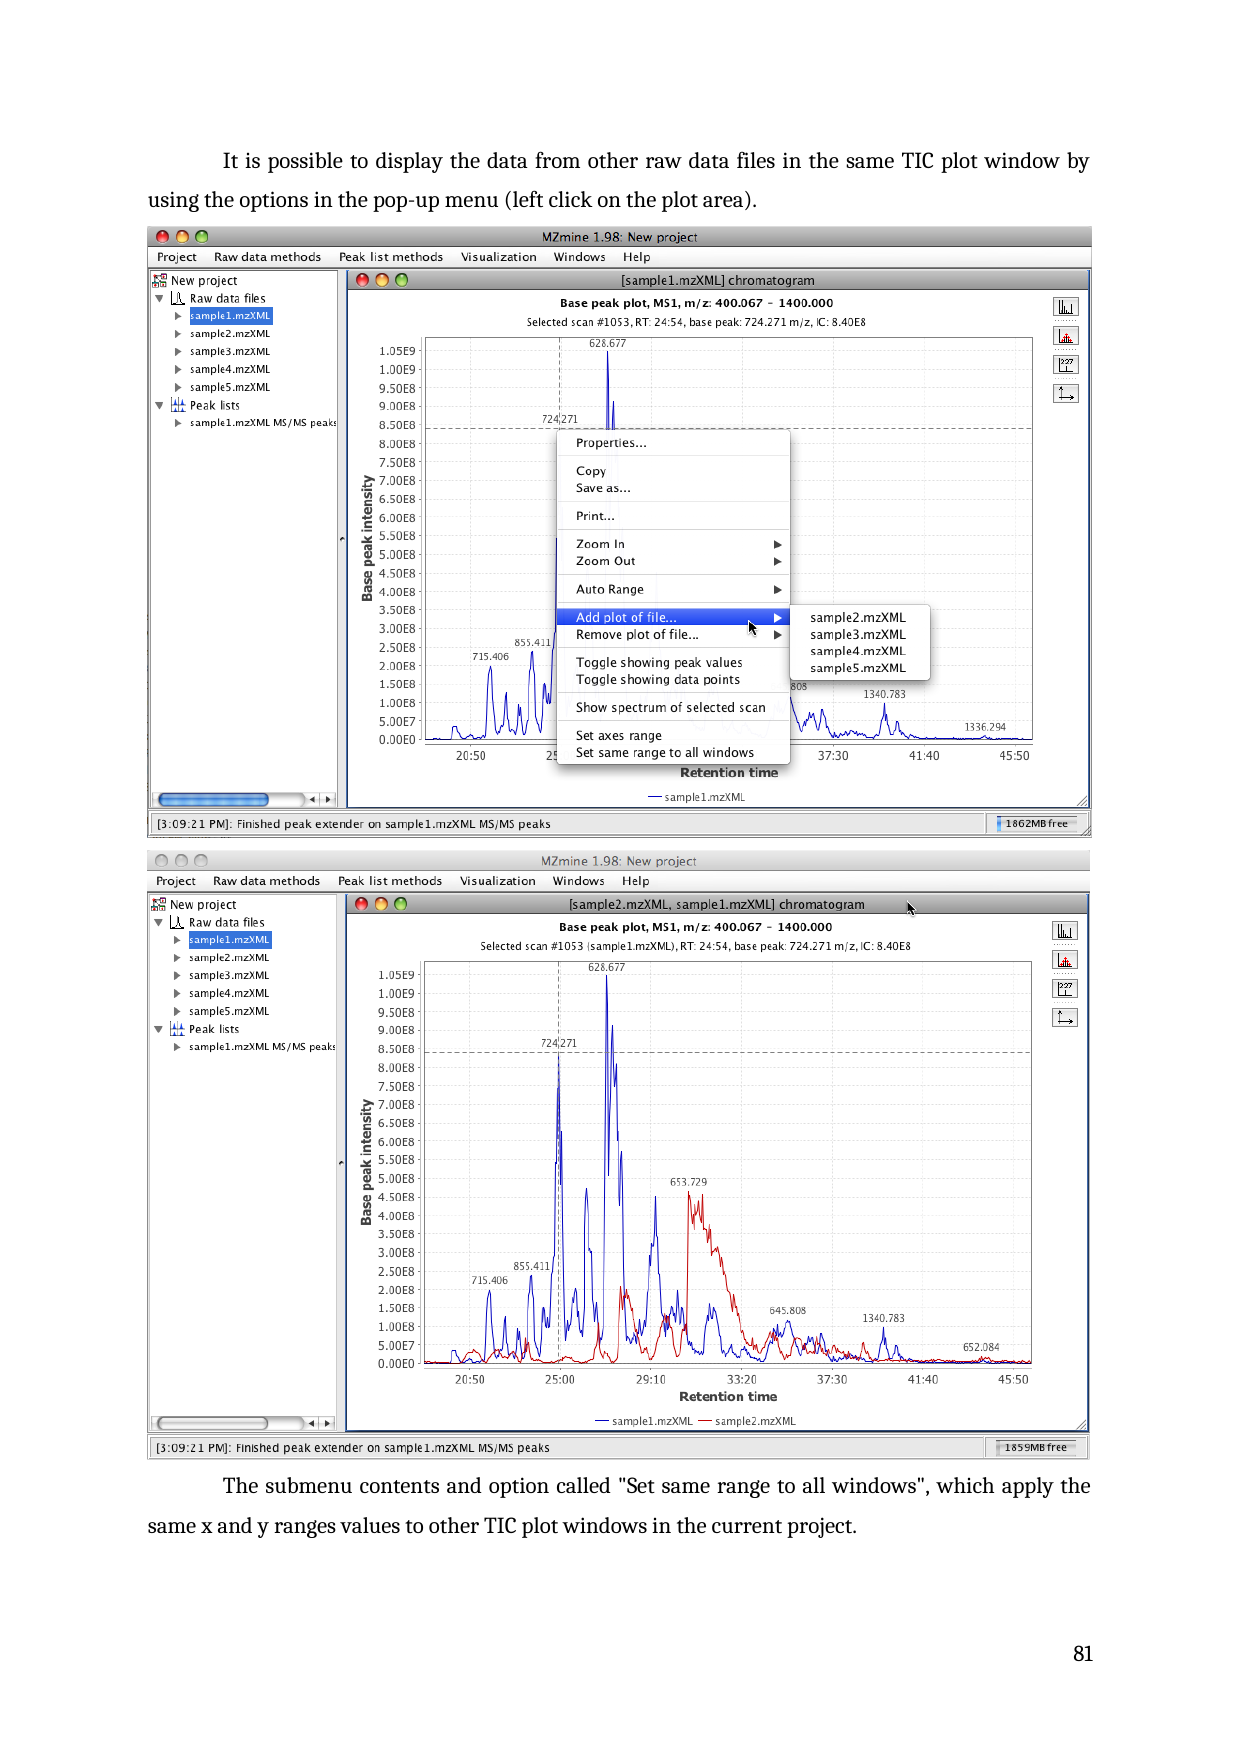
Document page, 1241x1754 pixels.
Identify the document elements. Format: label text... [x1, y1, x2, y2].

picture [147, 226, 1092, 838]
text The submenu contents and option called "Set same range to all windows", which apply the same x and y ranges values to other TIC plot windows in the current project. [148, 1473, 1092, 1539]
picture [147, 850, 1090, 1460]
text It is possible to display the data from other raw data files in the same TIC plot window by using the options in the pop-up menu (left click on the plot area). [148, 148, 1092, 213]
